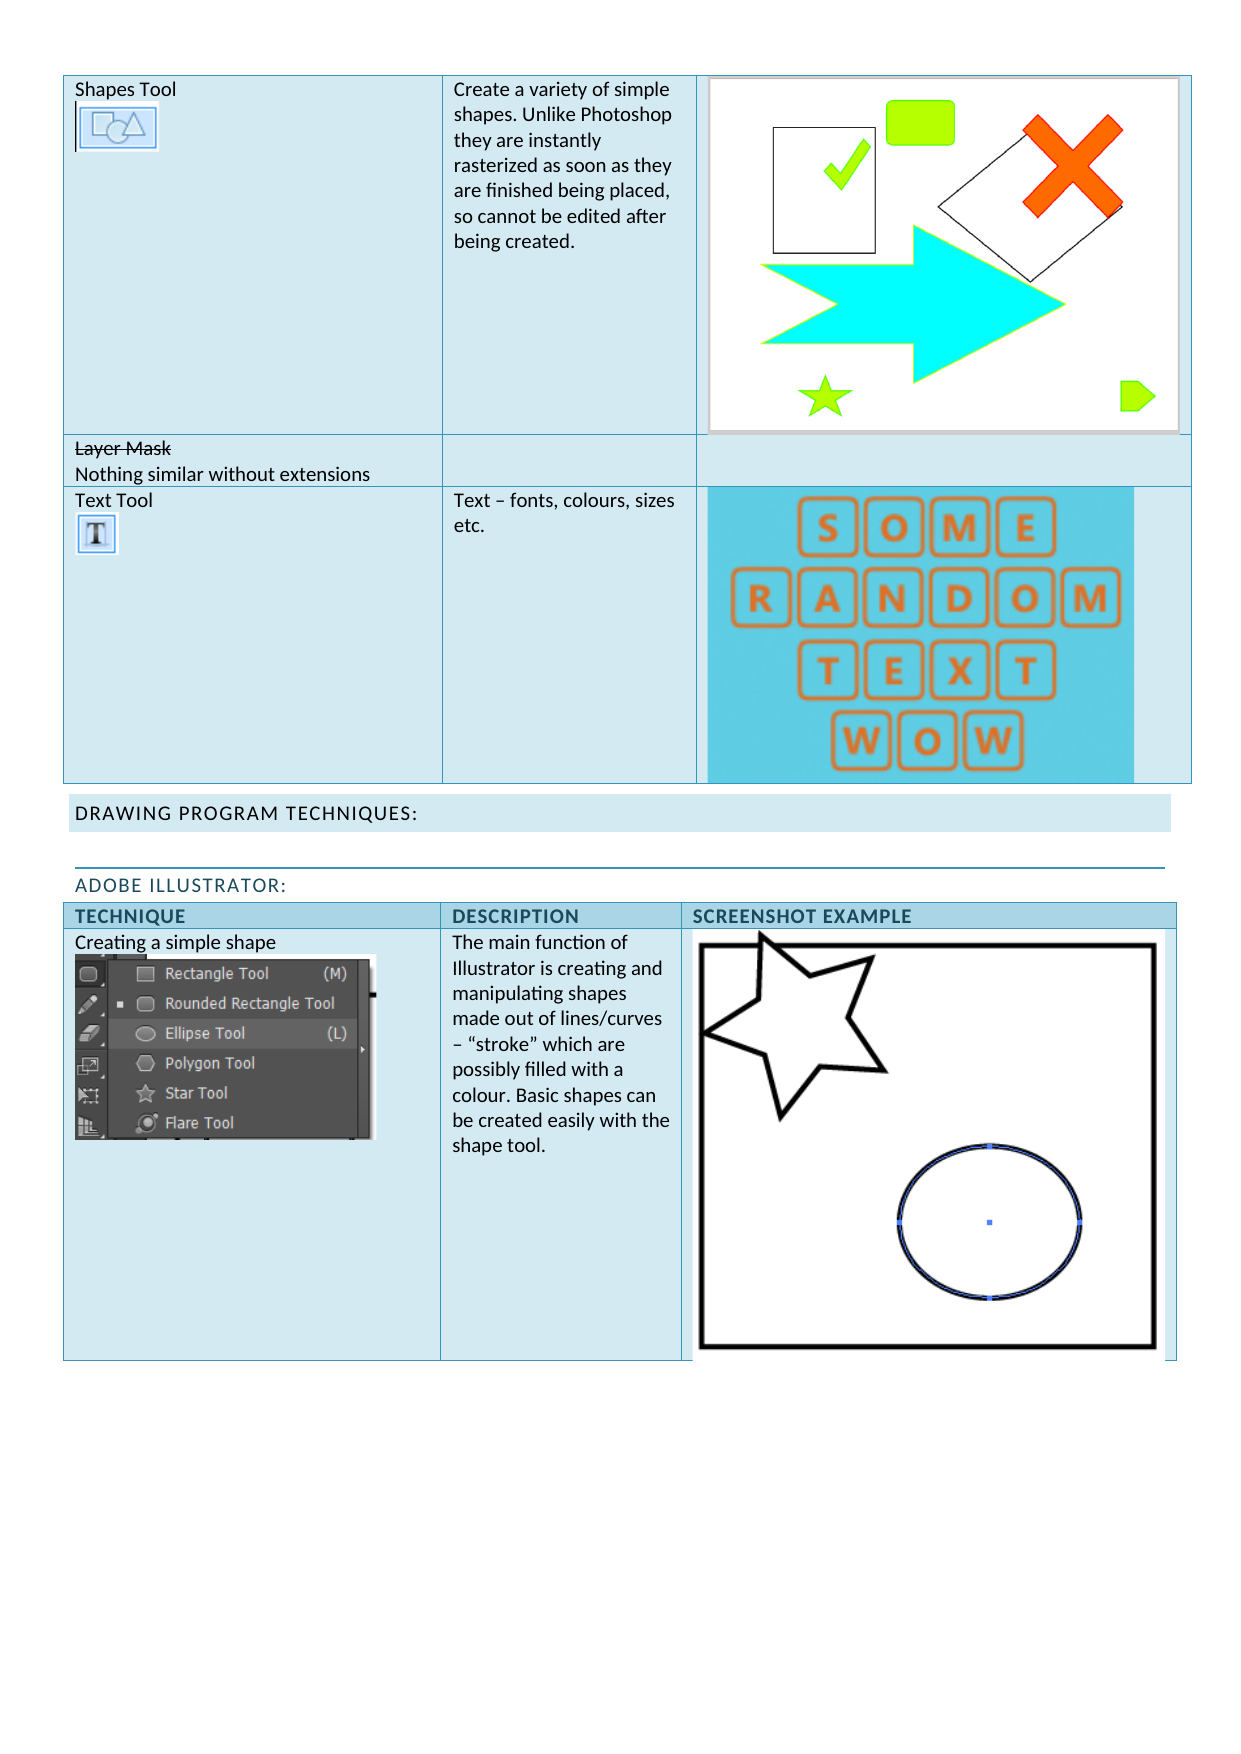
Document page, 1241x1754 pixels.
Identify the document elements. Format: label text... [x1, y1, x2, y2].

table_header TECHNIQUE [64, 903, 440, 928]
table_cell Layer Mask Nothing similar without extensions [64, 435, 442, 486]
subtitle Adobe Illustrator: [75, 869, 1165, 898]
picture [692, 929, 1166, 1361]
table_cell Shapes Tool [64, 76, 442, 434]
table_cell Creating a simple shape [64, 929, 440, 1360]
table_cell [697, 76, 707, 434]
table_cell Text – fonts, colours, sizes etc. [443, 487, 696, 783]
table_cell [697, 435, 1191, 486]
picture [75, 101, 160, 152]
table_cell [1166, 929, 1176, 1360]
subtitle Drawing Program Techniques: [75, 800, 1165, 826]
table_cell [1180, 76, 1191, 434]
table_cell [697, 487, 707, 783]
picture [75, 954, 377, 1140]
picture [707, 487, 1135, 783]
table_cell Text Tool [64, 487, 442, 783]
table_header SCREENSHOT EXAMPLE [682, 903, 1176, 928]
picture [75, 512, 119, 555]
table_cell Create a variety of simple shapes. Unlike Photoshop they are instantly rasterized as soon as they are finished being placed, so cannot be edited after being created. [443, 76, 696, 434]
table_cell The main function of Illustrator is creating and manipulating shapes made out of lines/curves – “stroke” which are possibly filled with a colour. Basic shapes can be created easily with the shape tool. [441, 929, 681, 1360]
picture [707, 76, 1180, 435]
table_cell [682, 929, 692, 1360]
table_cell [1135, 487, 1191, 783]
table_header DESCRIPTION [441, 903, 681, 928]
table_cell [443, 435, 696, 486]
